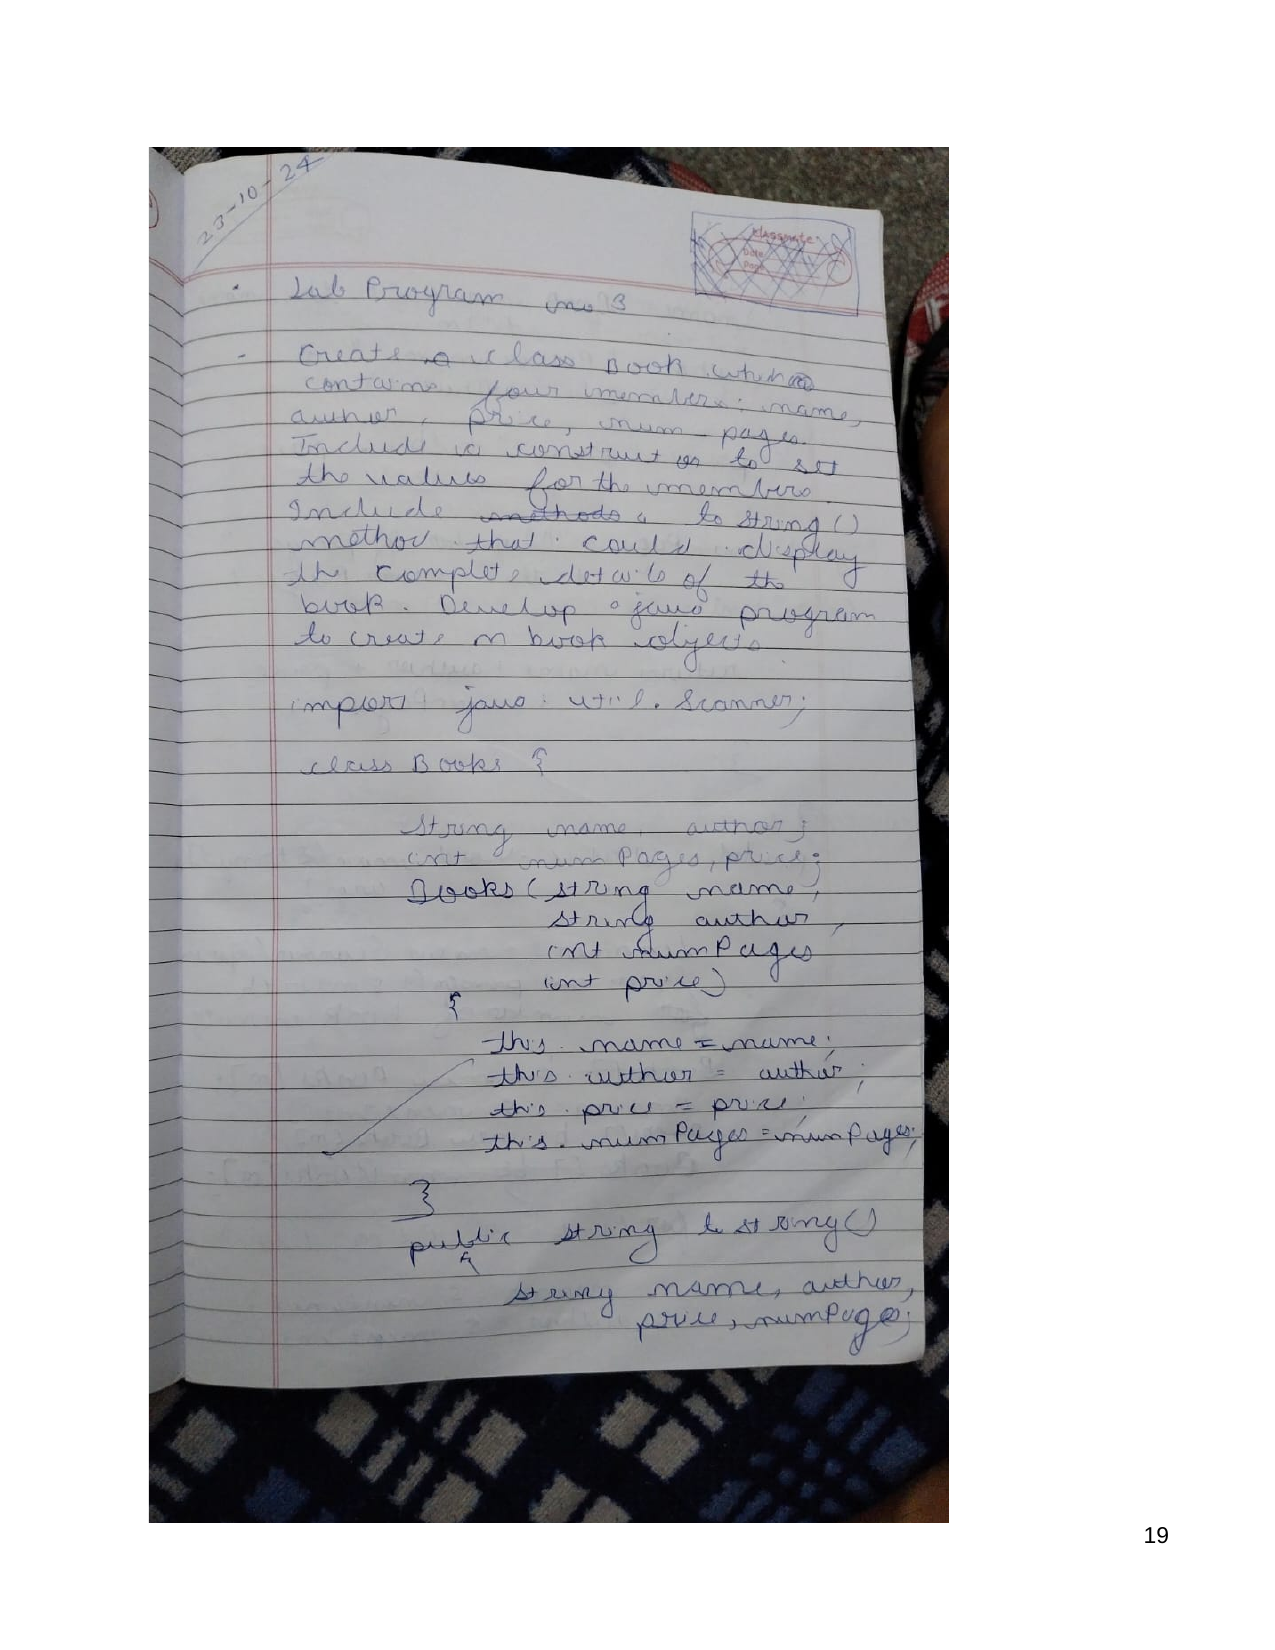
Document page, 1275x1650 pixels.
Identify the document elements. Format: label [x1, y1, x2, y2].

picture [148, 147, 949, 1523]
